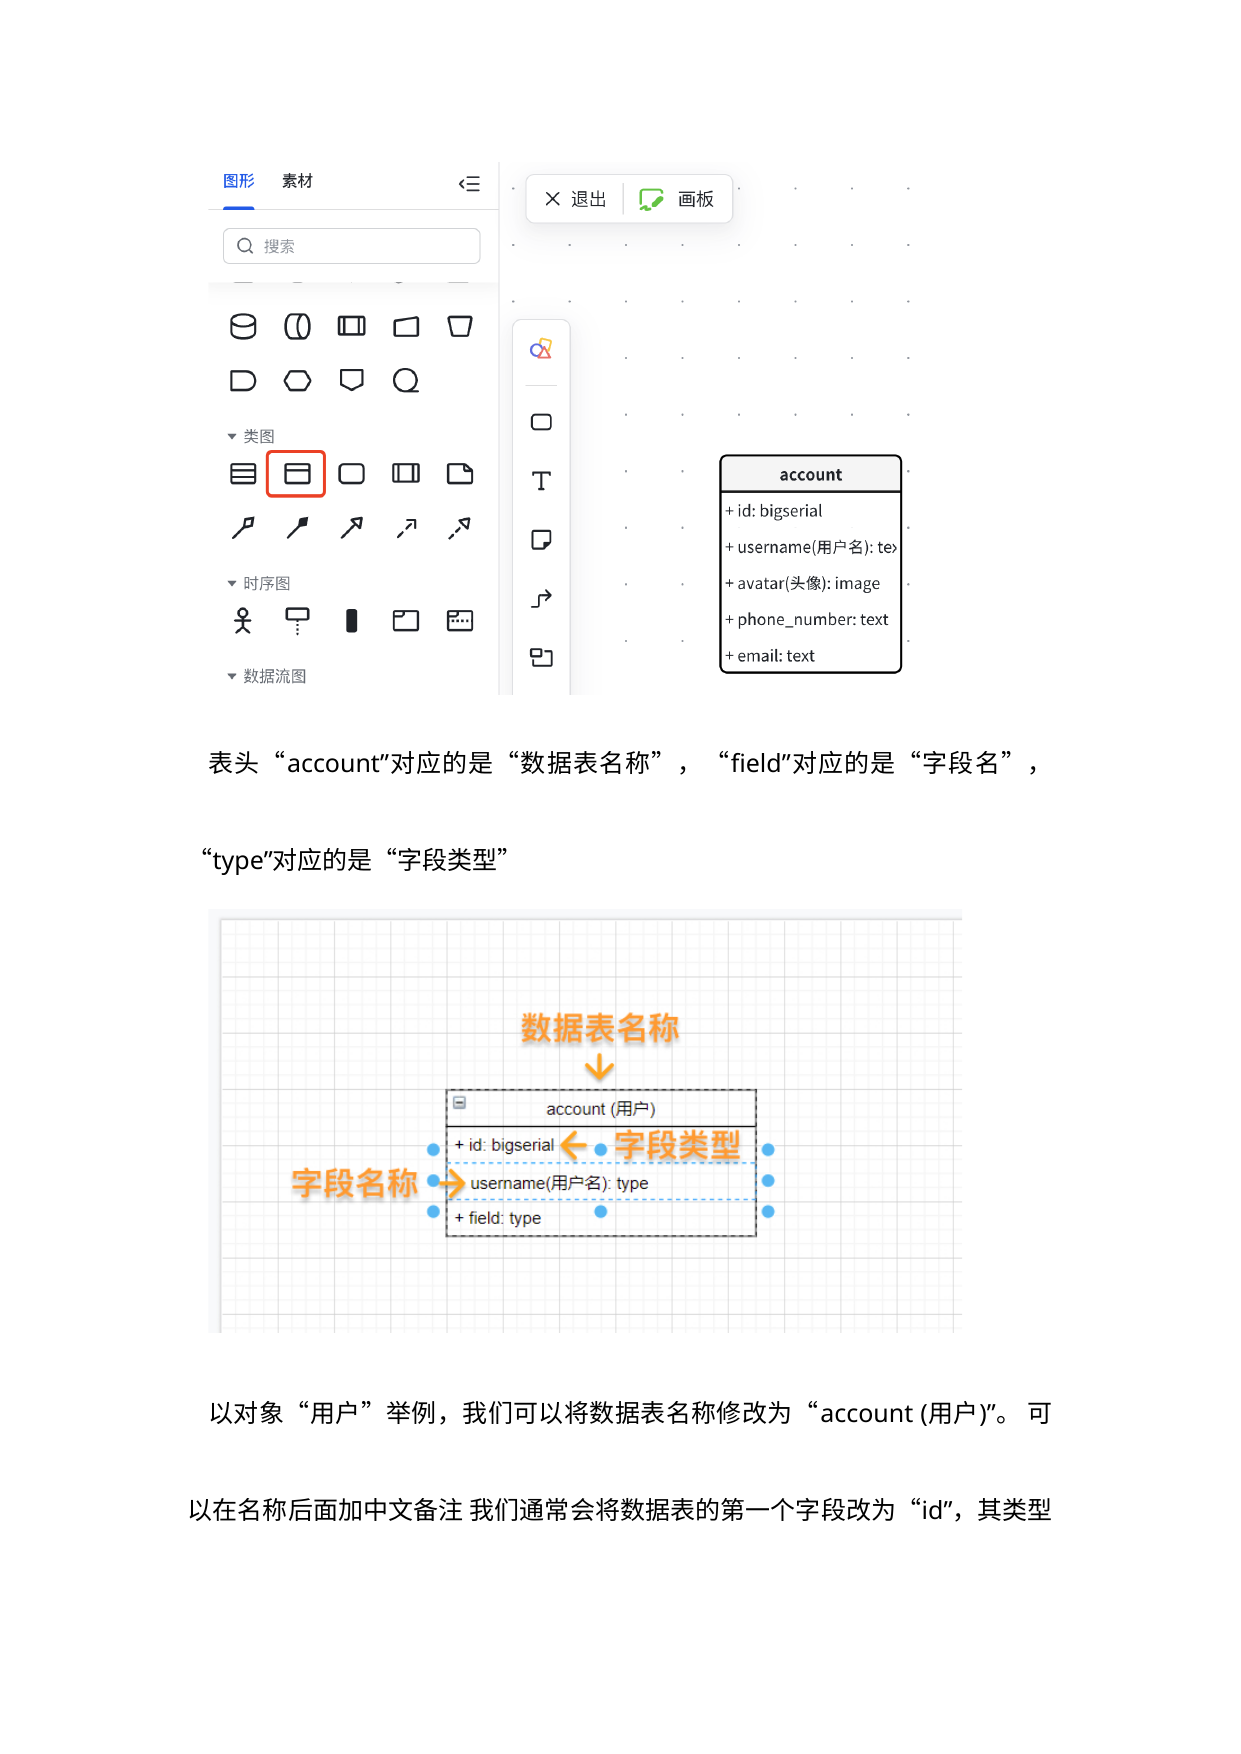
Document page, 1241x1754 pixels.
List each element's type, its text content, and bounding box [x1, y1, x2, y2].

picture [208, 909, 963, 1333]
text 表头“account”对应的是“数据表名称”，“field”对应的是“字段名”，“type”对应的是“字段类型” [187, 729, 1053, 891]
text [187, 1379, 1053, 1541]
picture [208, 162, 951, 695]
